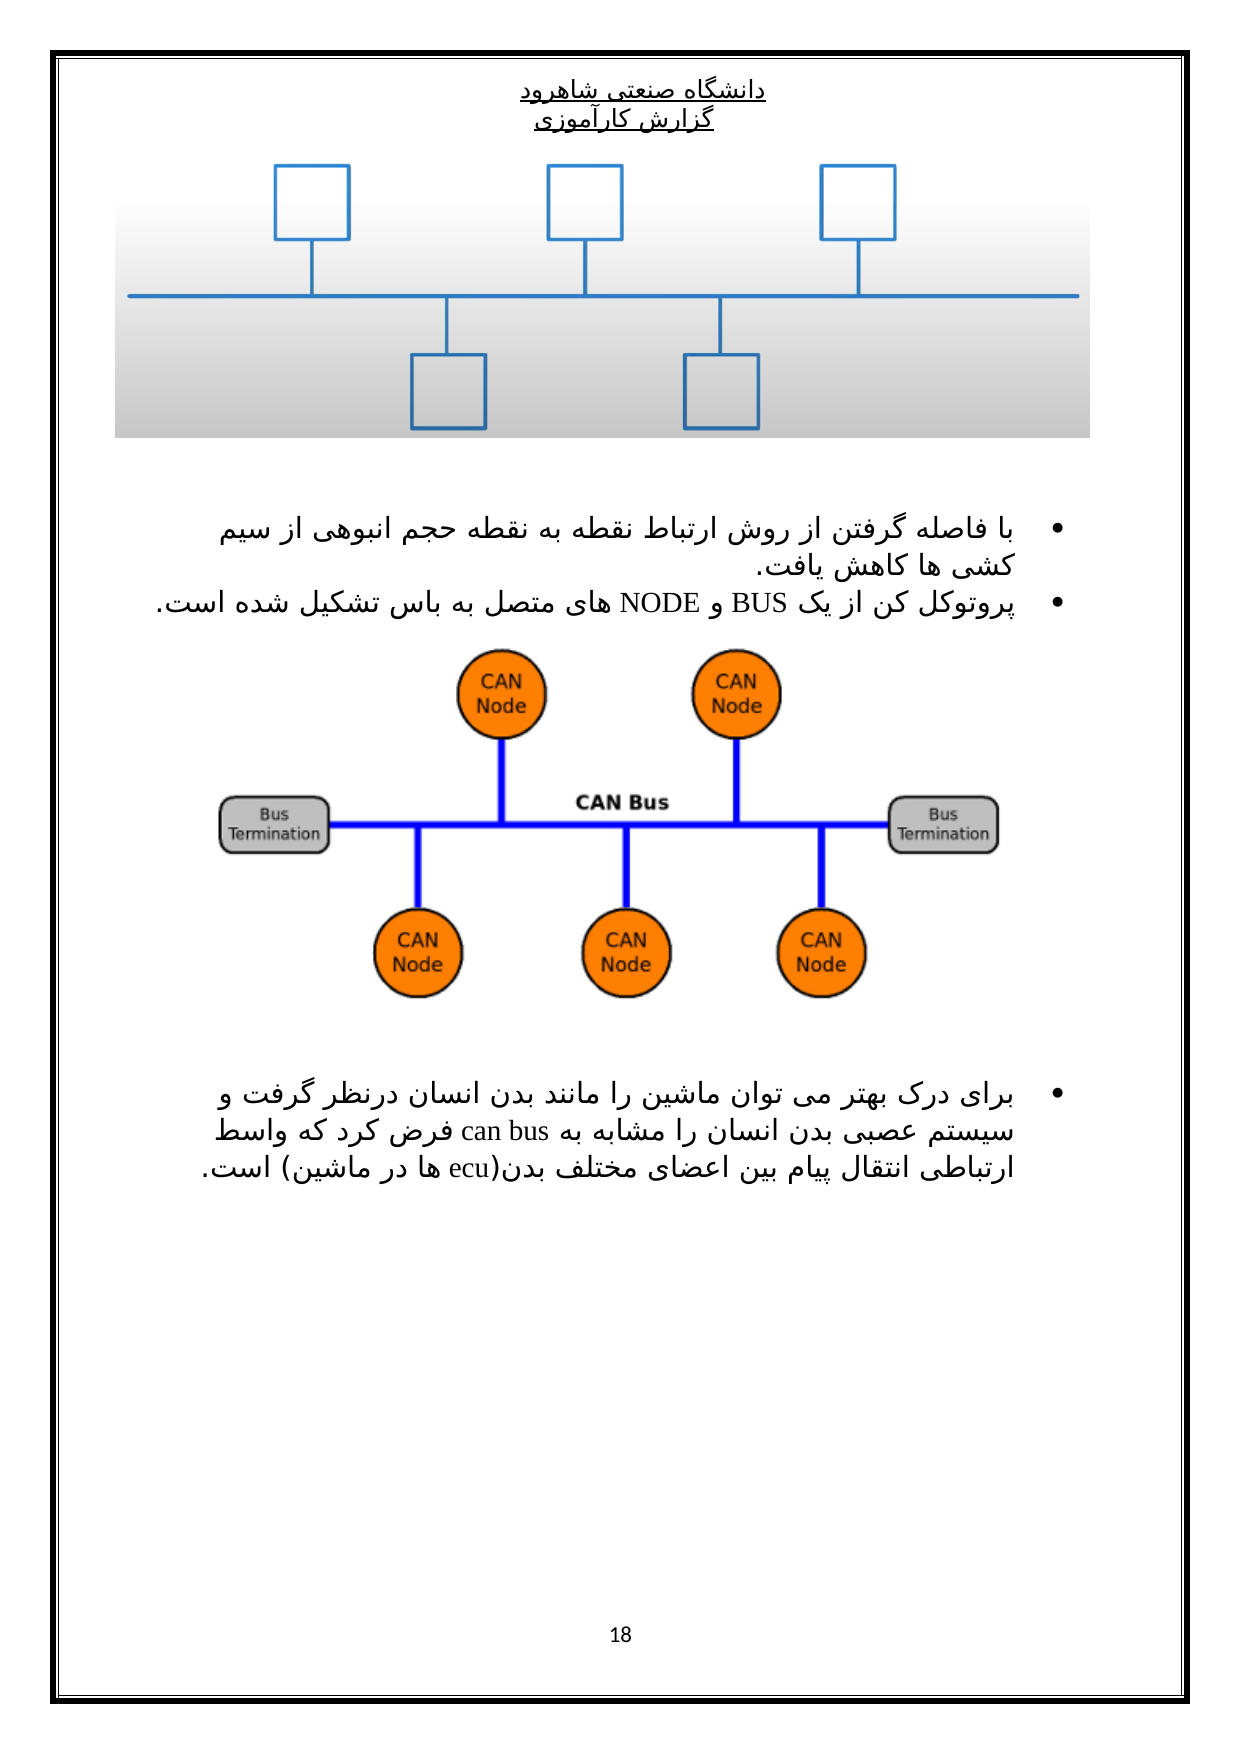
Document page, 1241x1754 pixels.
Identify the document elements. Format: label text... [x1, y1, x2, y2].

picture [211, 638, 1029, 1003]
list برای درک بهتر می توان ماشین را مانند بدن انسان درنظر گرفت و سیستم عصبی بدن انسان را مشابه به can bus فرض کرد که واسط ارتباطی انتقال پیام بین اعضای مختلف بدن(ecu ها در ماشین) است. [150, 1077, 1053, 1184]
list با فاصله گرفتن از روش ارتباط نقطه به نقطه حجم انبوهی از سیم کشی ها کاهش یافت. [150, 512, 1053, 582]
list پروتوکل کن از یک BUS و NODE های متصل به باس تشکیل شده است. [150, 585, 1053, 619]
picture [115, 150, 1090, 438]
